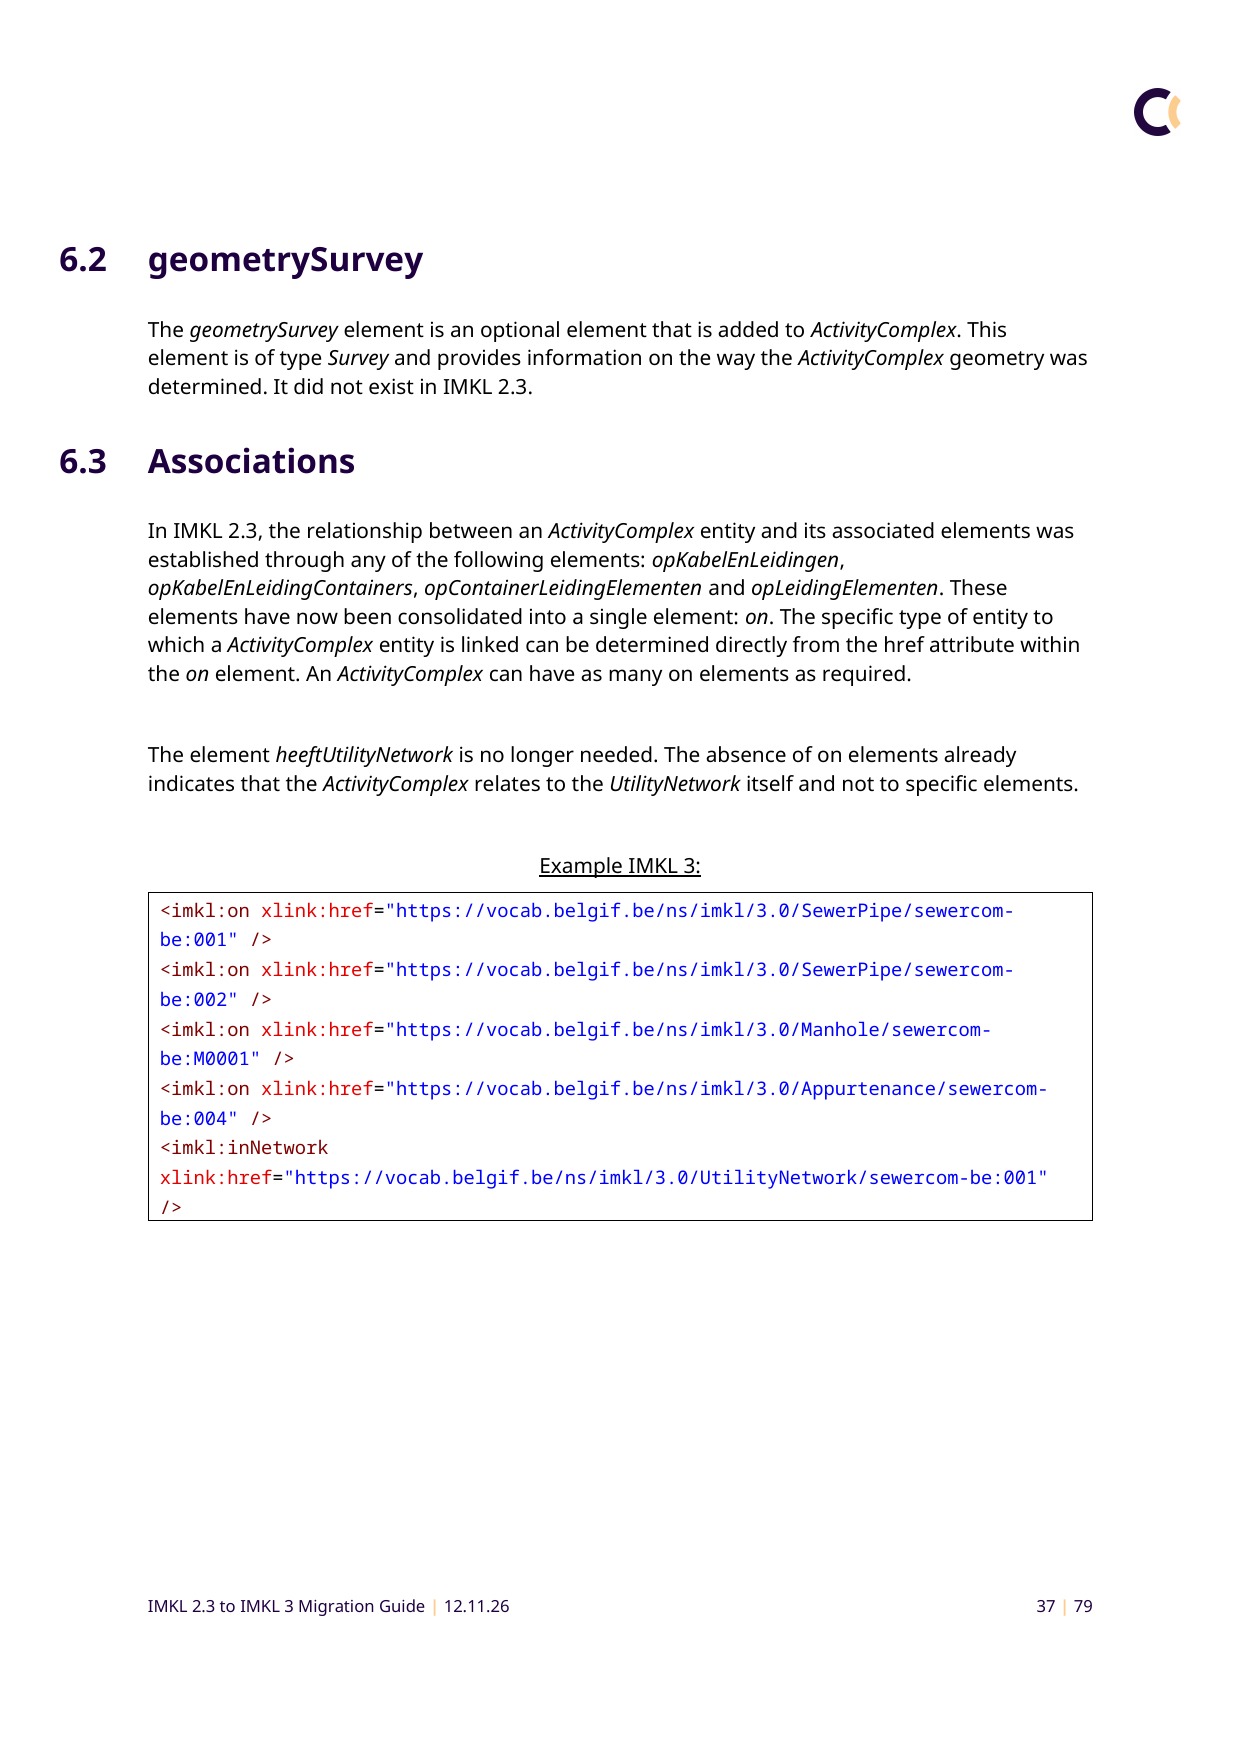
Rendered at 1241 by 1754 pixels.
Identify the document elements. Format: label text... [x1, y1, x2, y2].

text In IMKL 2.3, the relationship between an ActivityComplex entity and its associated elements was established through any of the following elements: opKabelEnLeidingen, opKabelEnLeidingContainers, opContainerLeidingElementen and opLeidingElementen. These elements have now been consolidated into a single element: on. The specific type of entity to which a ActivityComplex entity is linked can be determined directly from the href attribute within the on element. An ActivityComplex can have as many on elements as required. [148, 517, 1092, 687]
picture [1134, 88, 1181, 136]
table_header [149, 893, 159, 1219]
text Example IMKL 3: [148, 851, 1092, 879]
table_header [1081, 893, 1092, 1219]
subtitle Associations [59, 438, 1092, 483]
text The geometrySurvey element is an optional element that is added to ActivityComplex. This element is of type Survey and provides information on the way the ActivityComplex geometry was determined. It did not exist in IMKL 2.3. [148, 315, 1092, 400]
subtitle geometrySurvey [59, 236, 1092, 282]
text The element heeftUtilityNetwork is no longer needed. The absence of on elements already indicates that the ActivityComplex relates to the UtilityNetwork itself and not to specific elements. [148, 741, 1092, 797]
